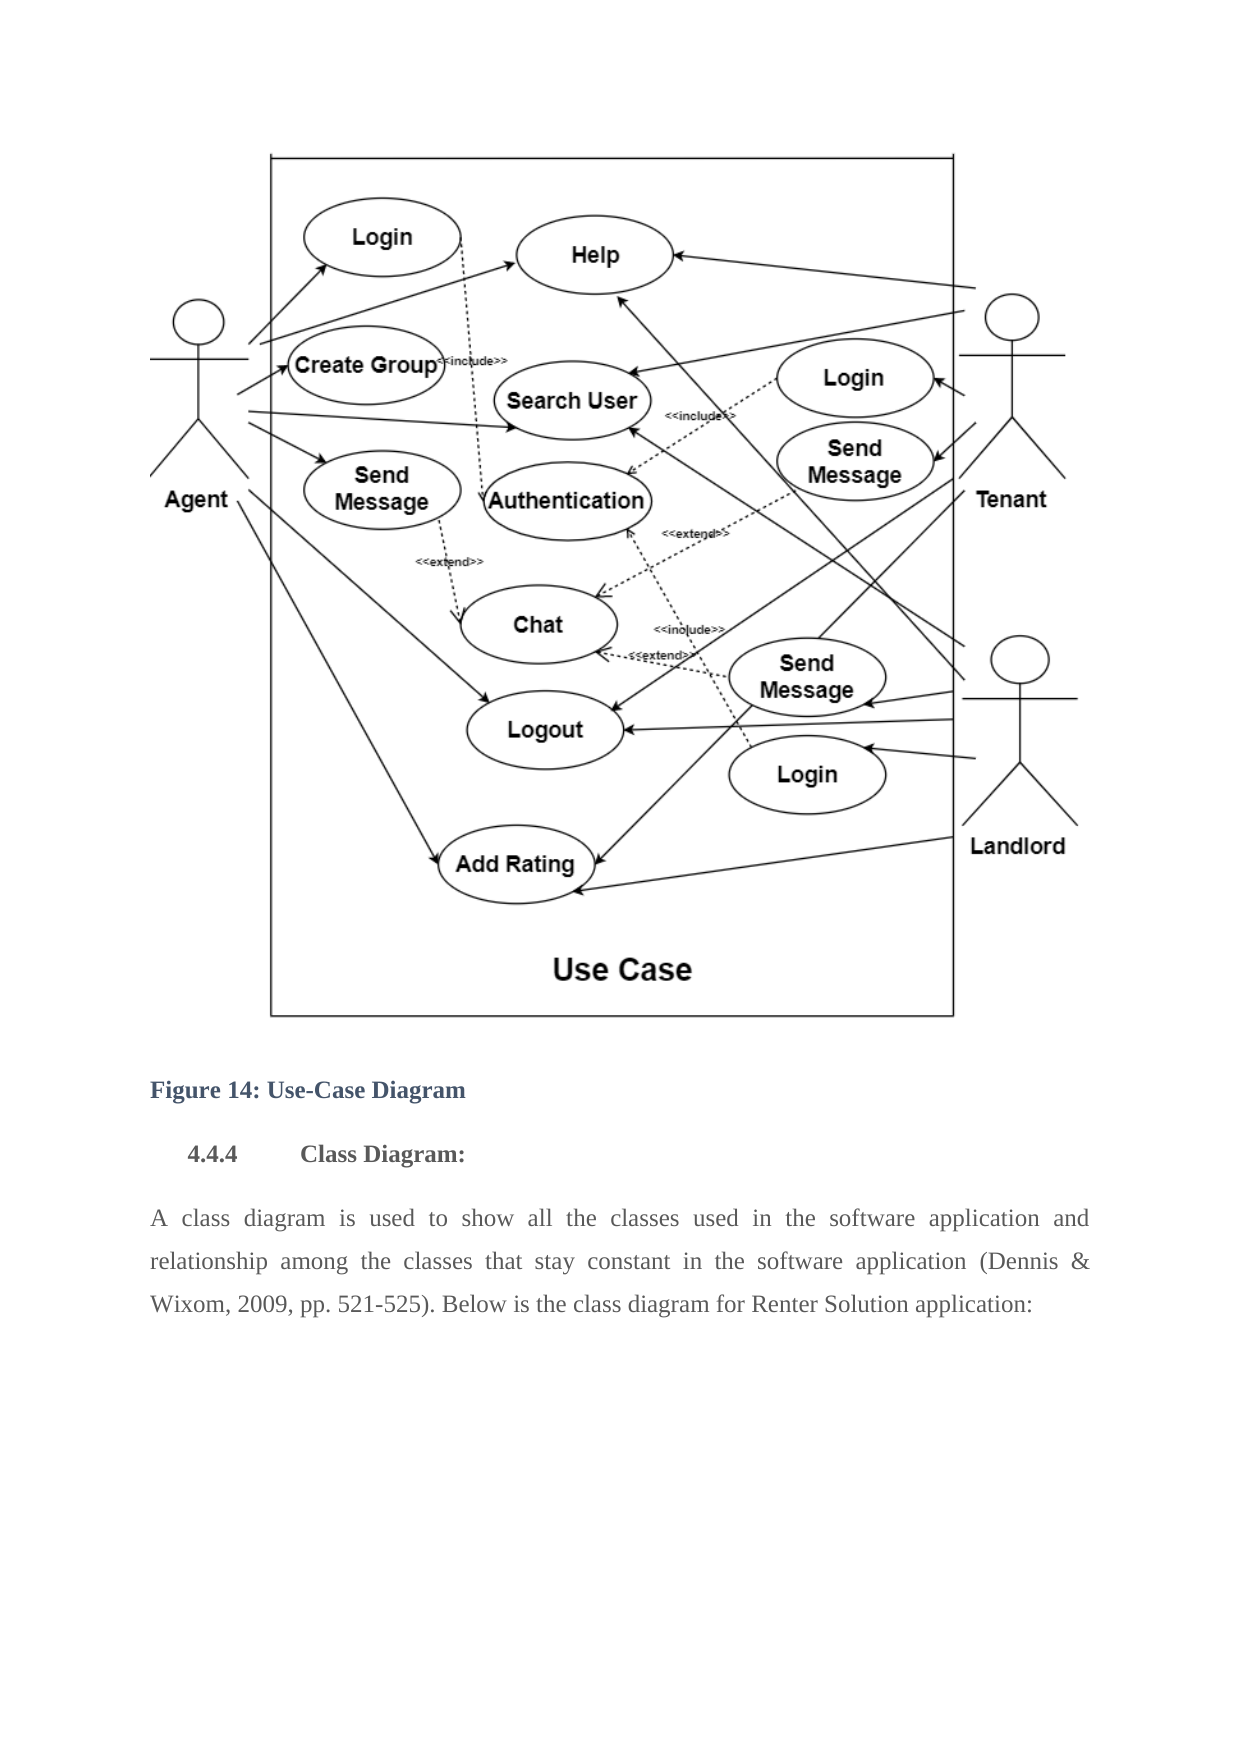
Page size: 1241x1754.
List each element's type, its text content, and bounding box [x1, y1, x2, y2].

list Class Diagram: [187, 1139, 1090, 1168]
text Figure 14: Use-Case Diagram [150, 1075, 1090, 1104]
text A class diagram is used to show all the classes used in the software application and relationship among the classes that stay constant in the software application. Below is the class diagram for Renter Solution application: [150, 1203, 1090, 1318]
picture [150, 150, 1091, 1041]
